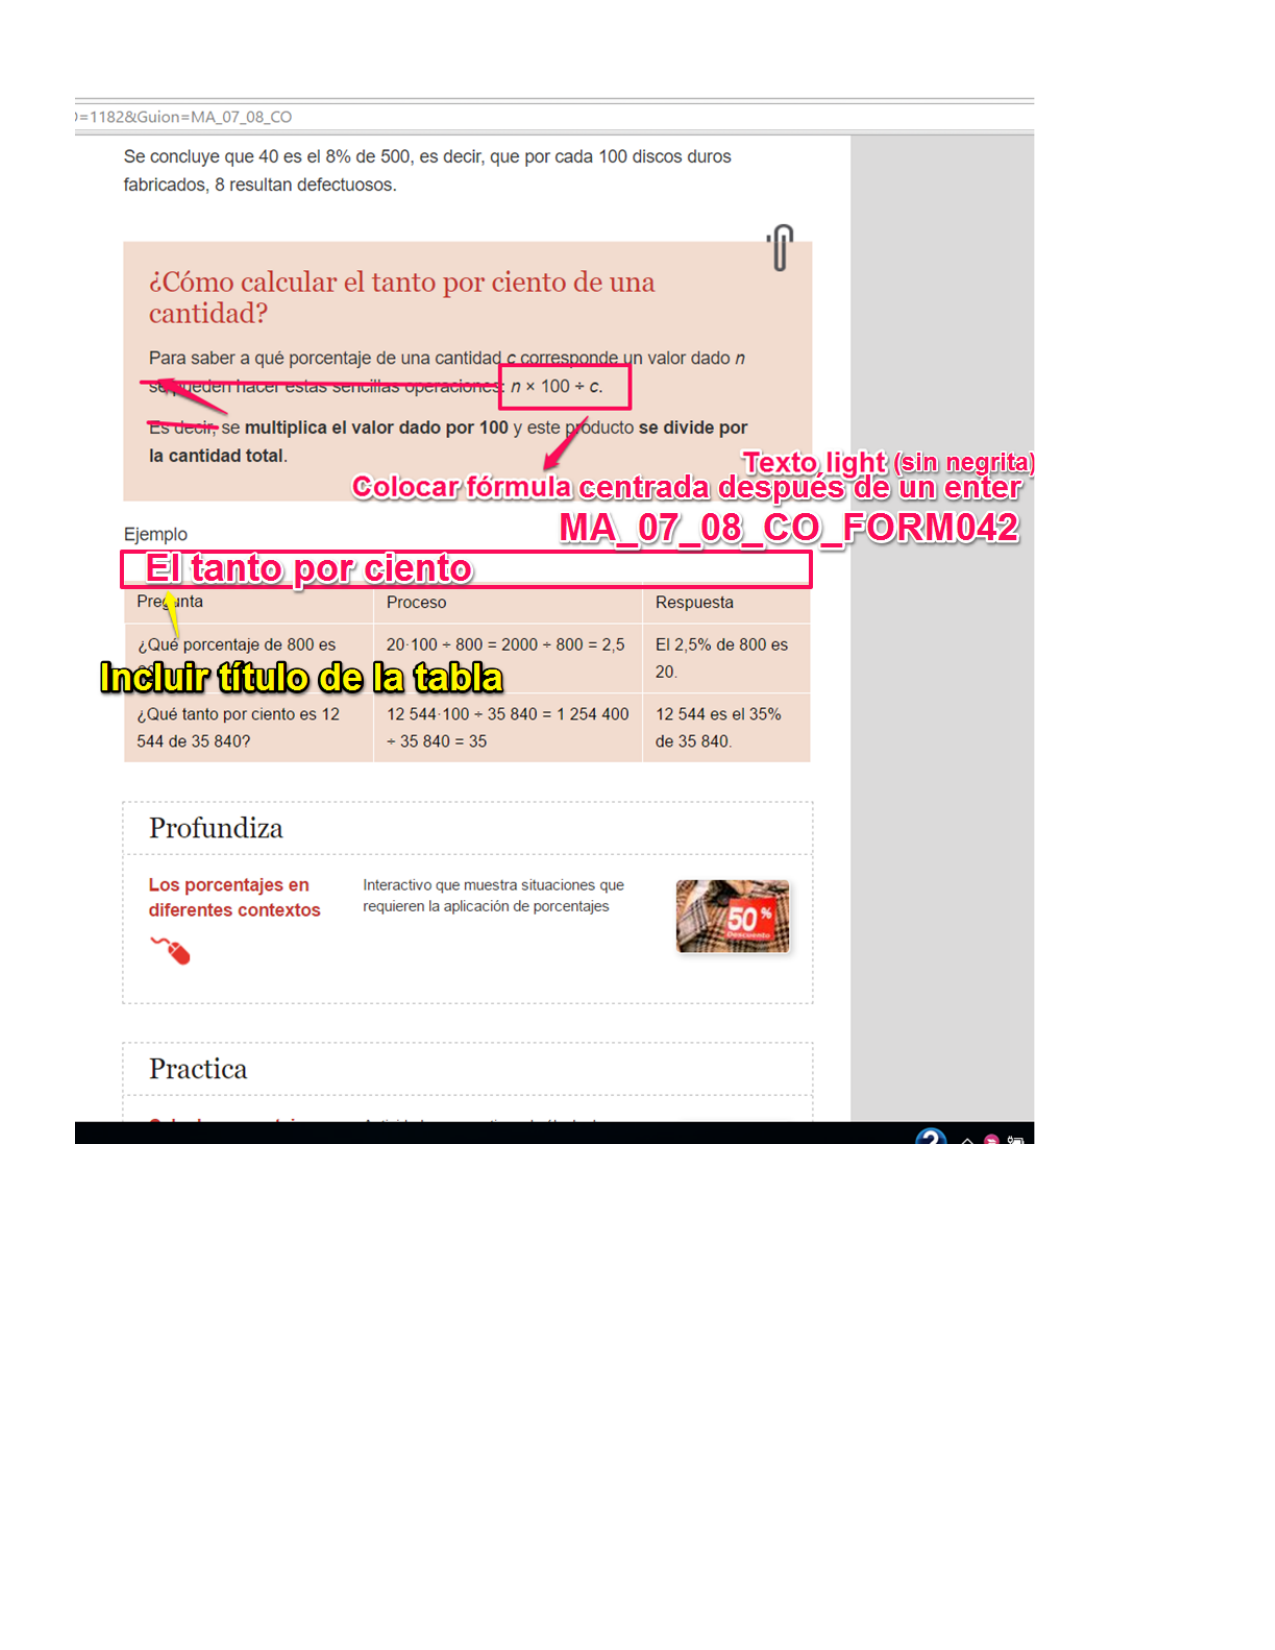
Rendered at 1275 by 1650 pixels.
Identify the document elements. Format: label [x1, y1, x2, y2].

picture [75, 75, 1035, 1144]
